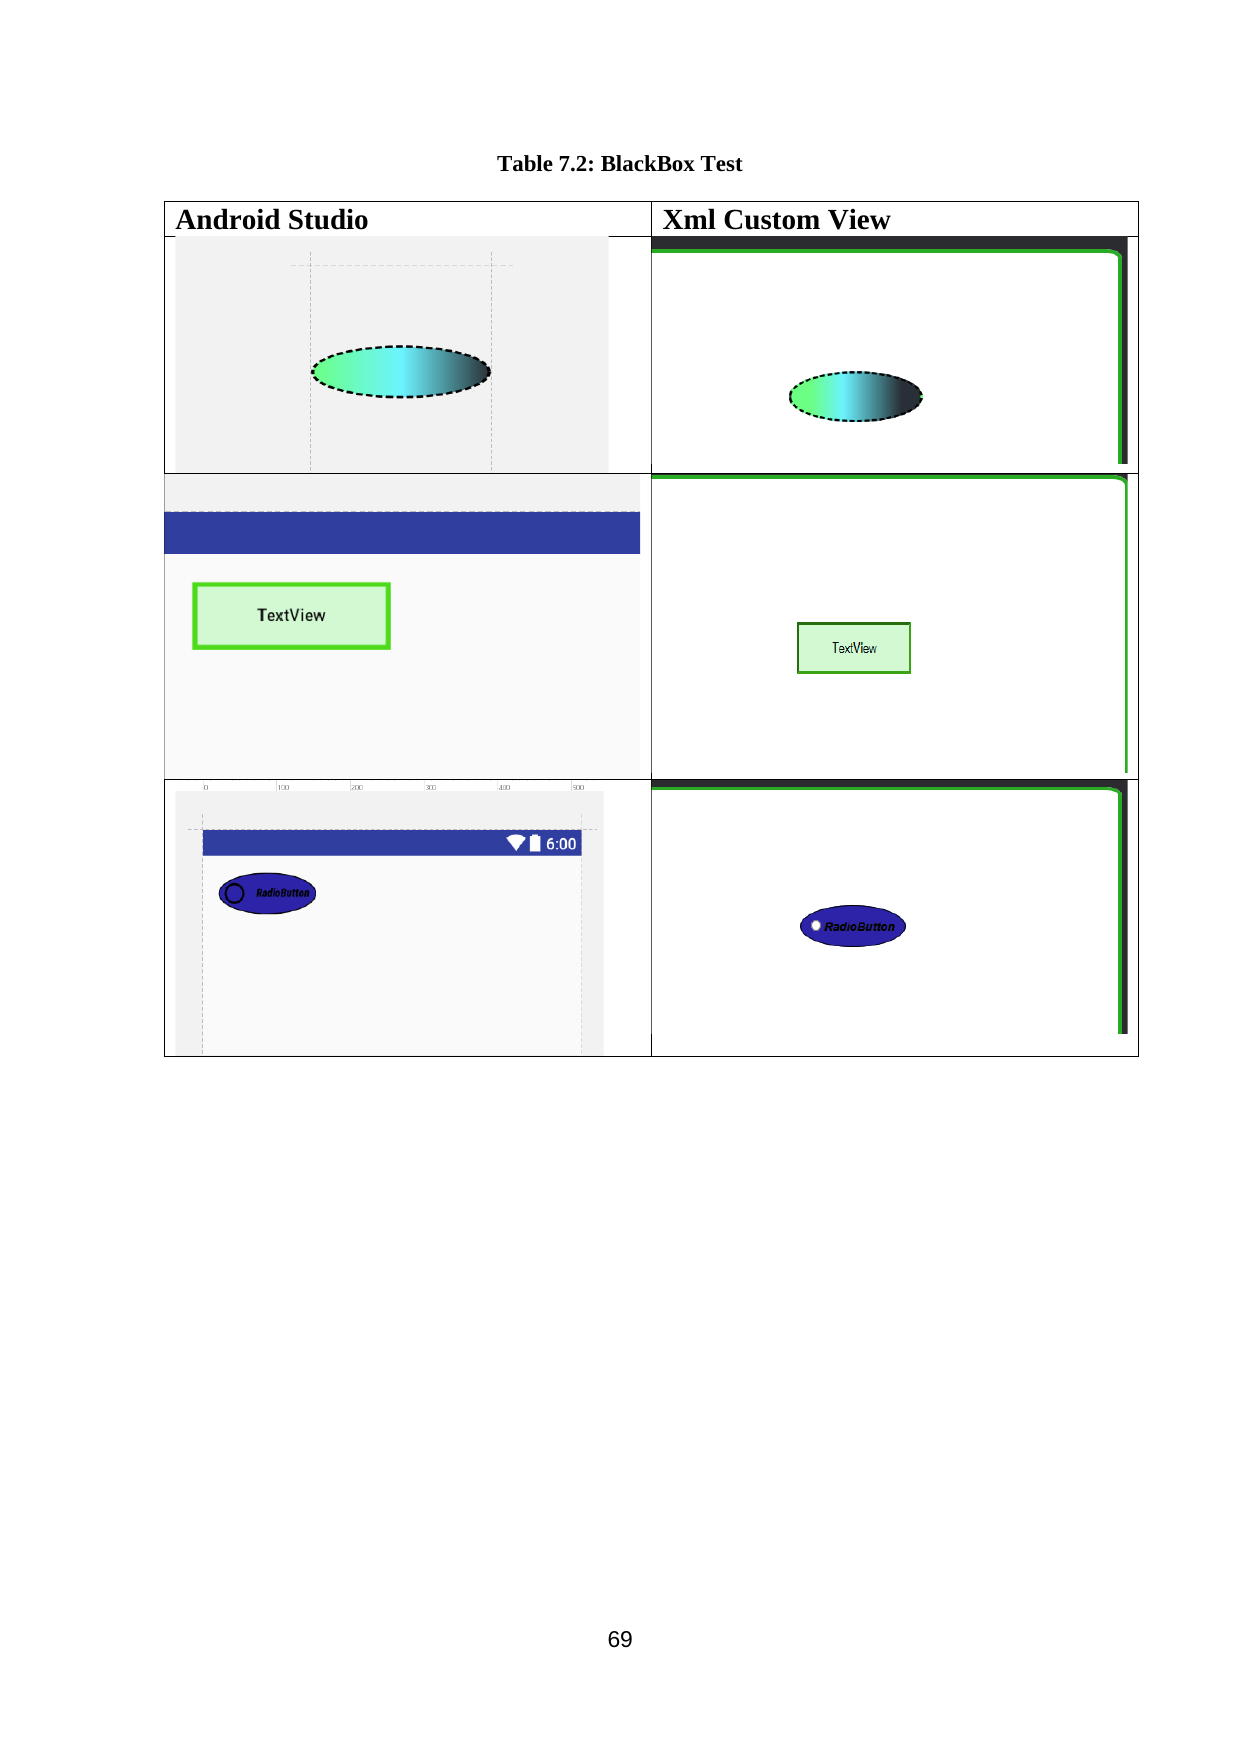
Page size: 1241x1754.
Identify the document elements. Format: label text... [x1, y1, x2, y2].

table_header Android Studio [165, 202, 651, 236]
table_cell [609, 237, 651, 473]
table_cell [604, 780, 651, 1056]
table_cell [652, 474, 1138, 779]
table_cell [652, 237, 1138, 473]
table_cell [165, 780, 175, 1056]
table_cell [641, 474, 651, 779]
picture [651, 474, 1128, 773]
picture [651, 780, 1128, 1034]
picture [651, 236, 1128, 464]
text Table 7.2: BlackBox Test [187, 150, 1053, 176]
picture [175, 780, 604, 1056]
table_cell [652, 780, 1138, 1056]
picture [164, 474, 641, 779]
table_cell [165, 237, 175, 473]
picture [175, 236, 609, 473]
table_header Xml Custom View [652, 202, 1138, 236]
